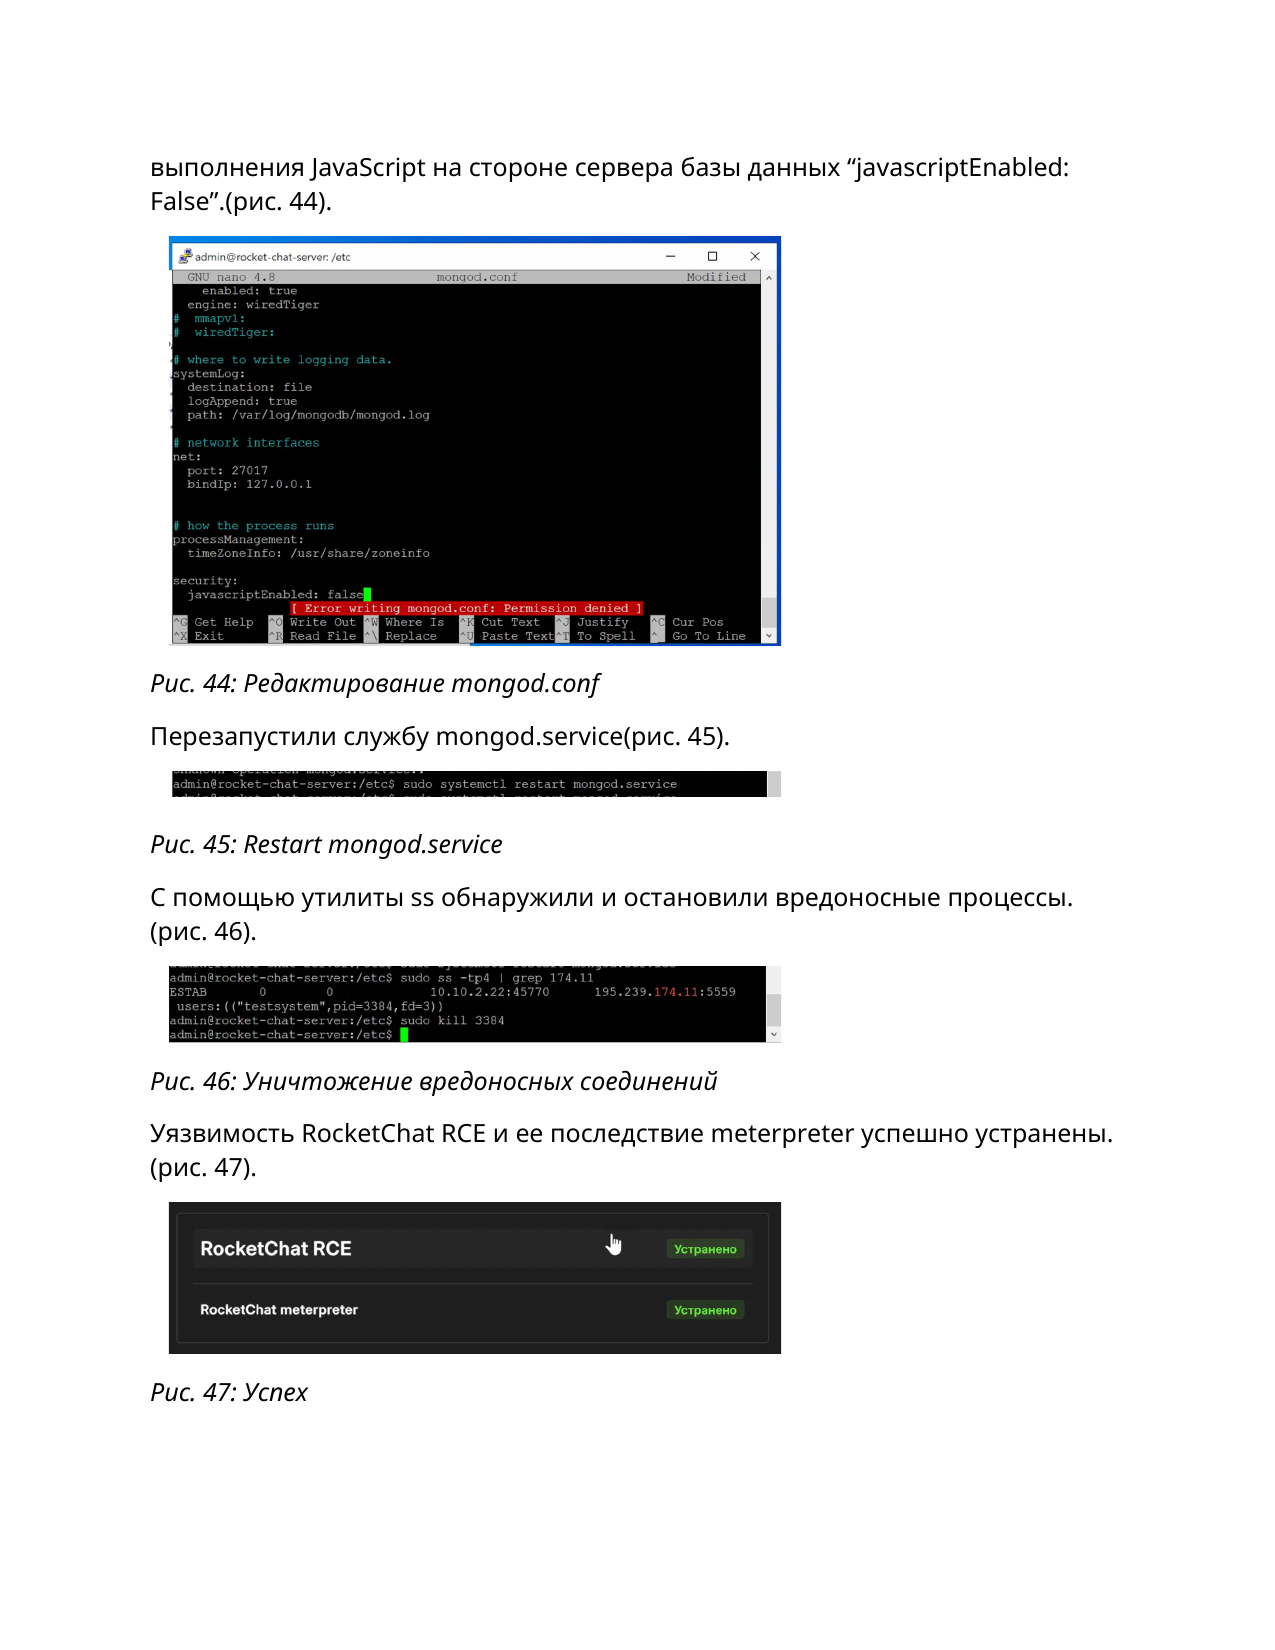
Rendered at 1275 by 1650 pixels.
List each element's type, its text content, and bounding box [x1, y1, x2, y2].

text Рис. 46: Уничтожение вредоносных соединений [150, 1063, 1125, 1097]
text Рис. 45: Restart mongod.service [150, 827, 1125, 861]
text Рис. 47: Успех [150, 1374, 1125, 1408]
text Рис. 44: Редактирование mongod.conf [150, 666, 1125, 700]
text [150, 150, 1125, 218]
text Перезапустили службу mongod.service(рис. 45). [150, 719, 1125, 753]
text Уязвимость RocketChat RCE и ее последствие meterpreter успешно устранены.(рис. 47). [150, 1116, 1125, 1184]
picture [168, 966, 782, 1043]
picture [168, 771, 782, 797]
picture [168, 1202, 782, 1354]
picture [168, 236, 782, 646]
text С помощью утилиты ss обнаружили и остановили вредоносные процессы.(рис. 46). [150, 879, 1125, 947]
